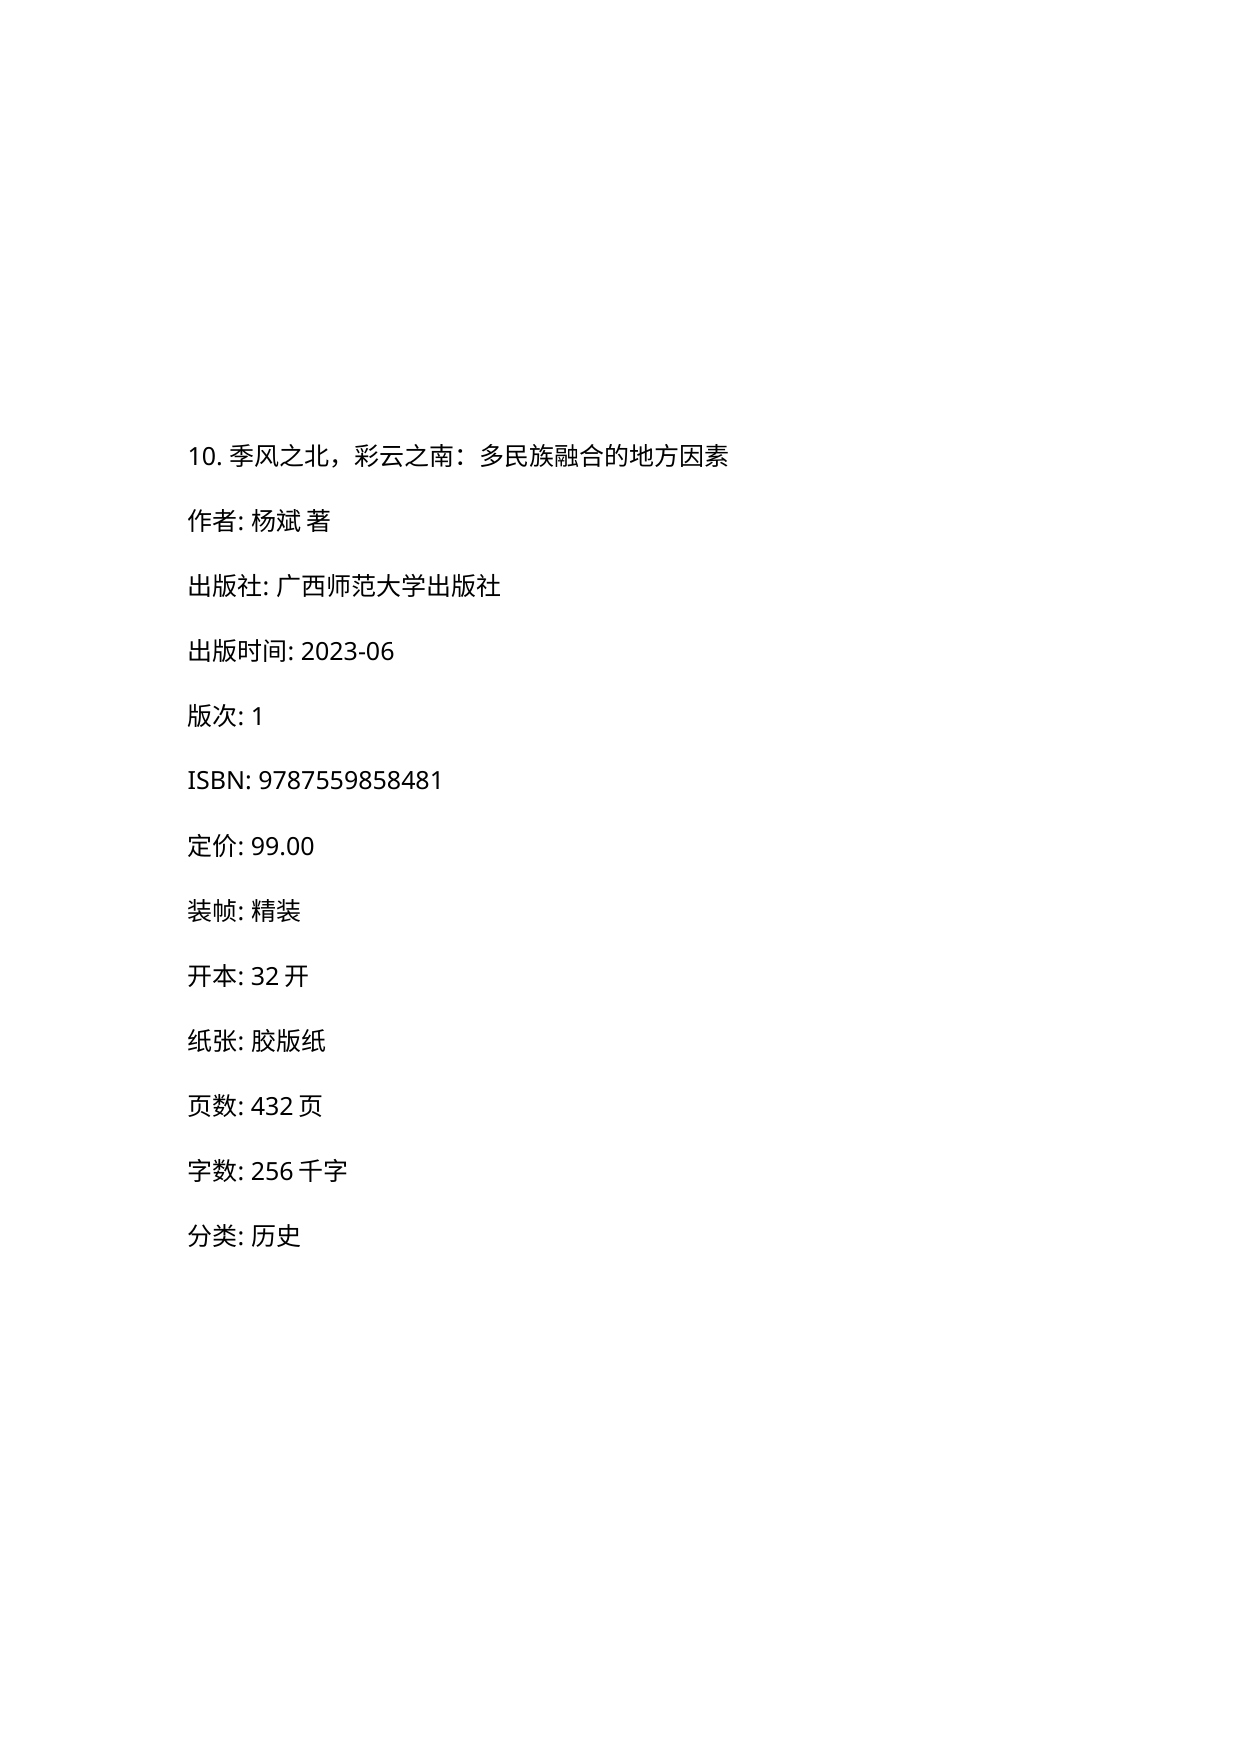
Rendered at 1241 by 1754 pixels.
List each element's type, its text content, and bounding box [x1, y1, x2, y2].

list 装帧: 精装 [187, 877, 1053, 942]
list 定价: 99.00 [187, 812, 1053, 877]
list ISBN: 9787559858481 [187, 747, 1053, 812]
list 出版社: 广西师范大学出版社 [187, 552, 1053, 617]
list 分类: 历史 [187, 1202, 1053, 1267]
list 字数: 256千字 [187, 1137, 1053, 1202]
list 开本: 32开 [187, 942, 1053, 1007]
list 纸张: 胶版纸 [187, 1007, 1053, 1072]
list 季风之北，彩云之南：多民族融合的地方因素 [187, 422, 1053, 487]
list 作者: 杨斌 著 [187, 487, 1053, 552]
list 页数: 432页 [187, 1072, 1053, 1137]
list 版次: 1 [187, 682, 1053, 747]
list 出版时间: 2023-06 [187, 617, 1053, 682]
